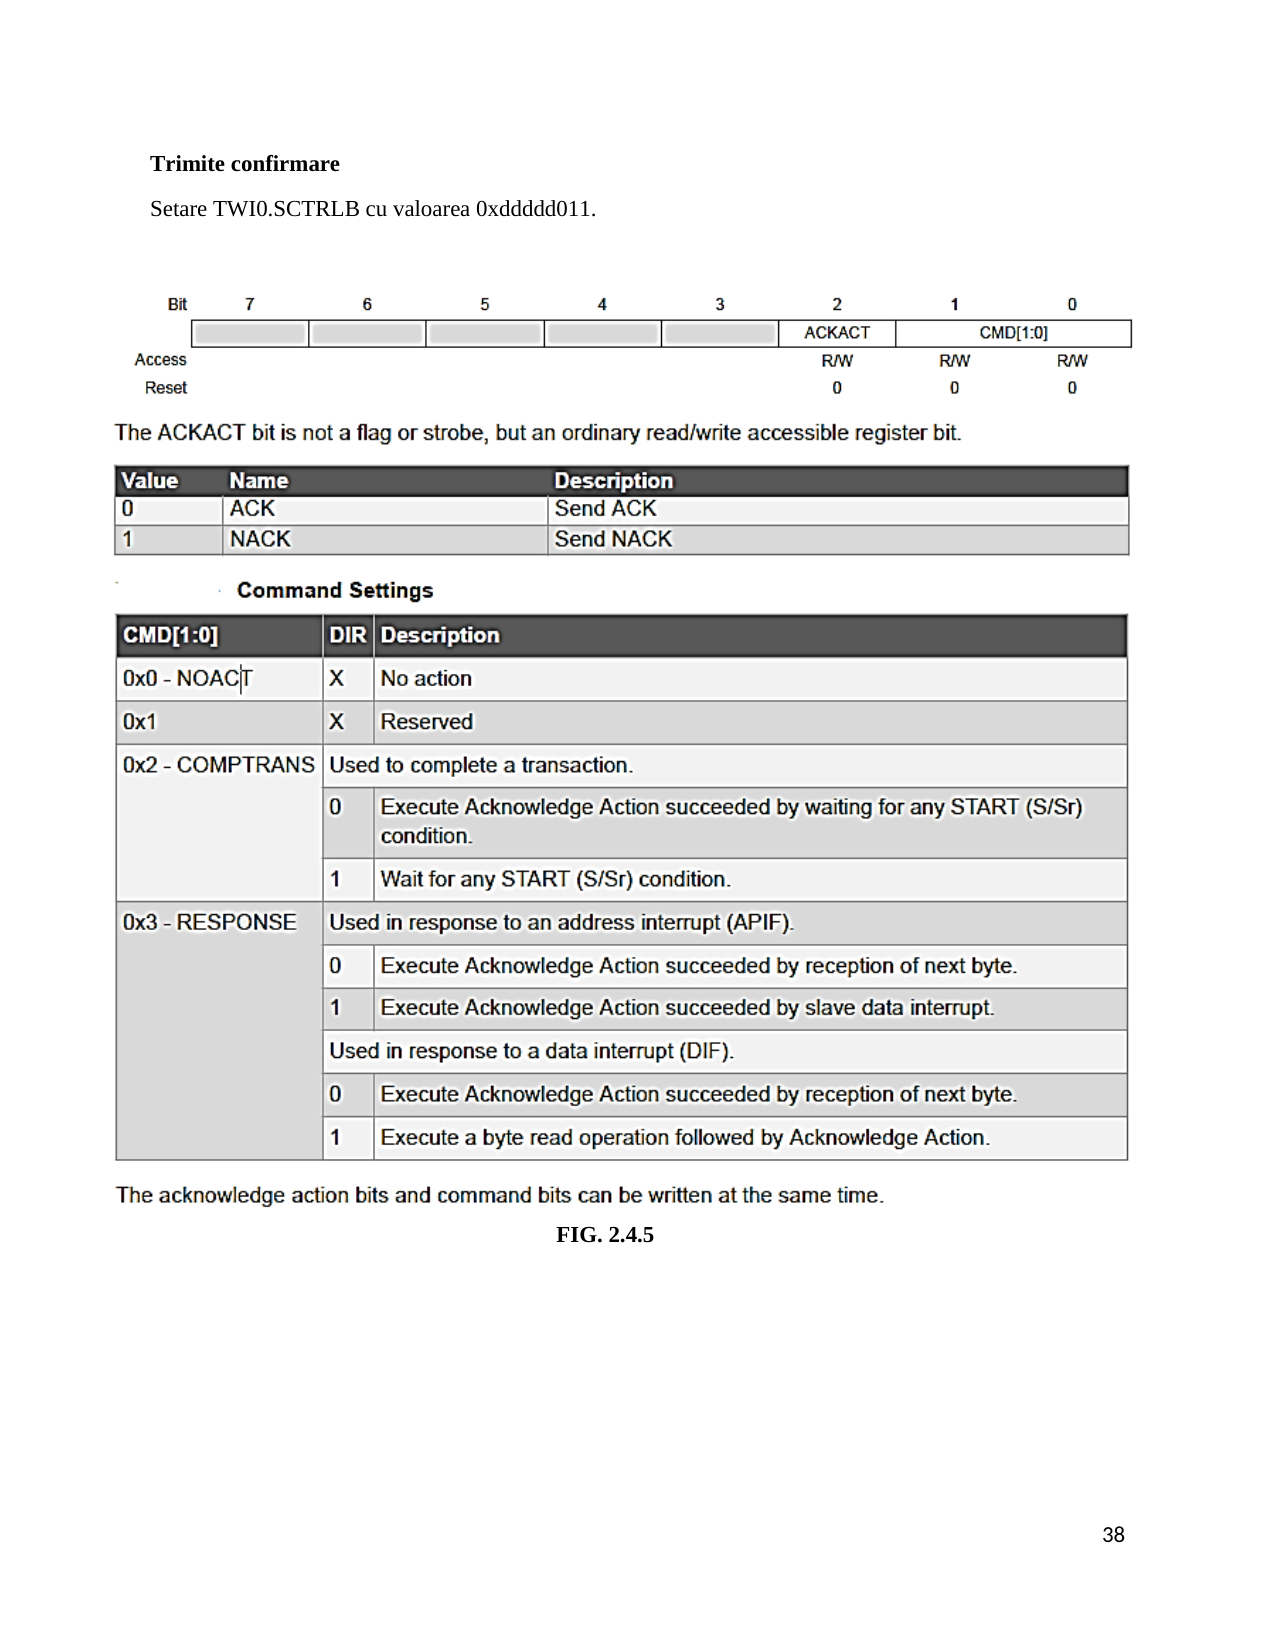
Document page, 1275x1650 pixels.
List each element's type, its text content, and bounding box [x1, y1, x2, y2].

text Setare TWI0.SCTRLB cu valoarea 0xddddd011. [150, 195, 1125, 221]
picture [103, 278, 1144, 1210]
text Trimite confirmare [150, 150, 1125, 176]
